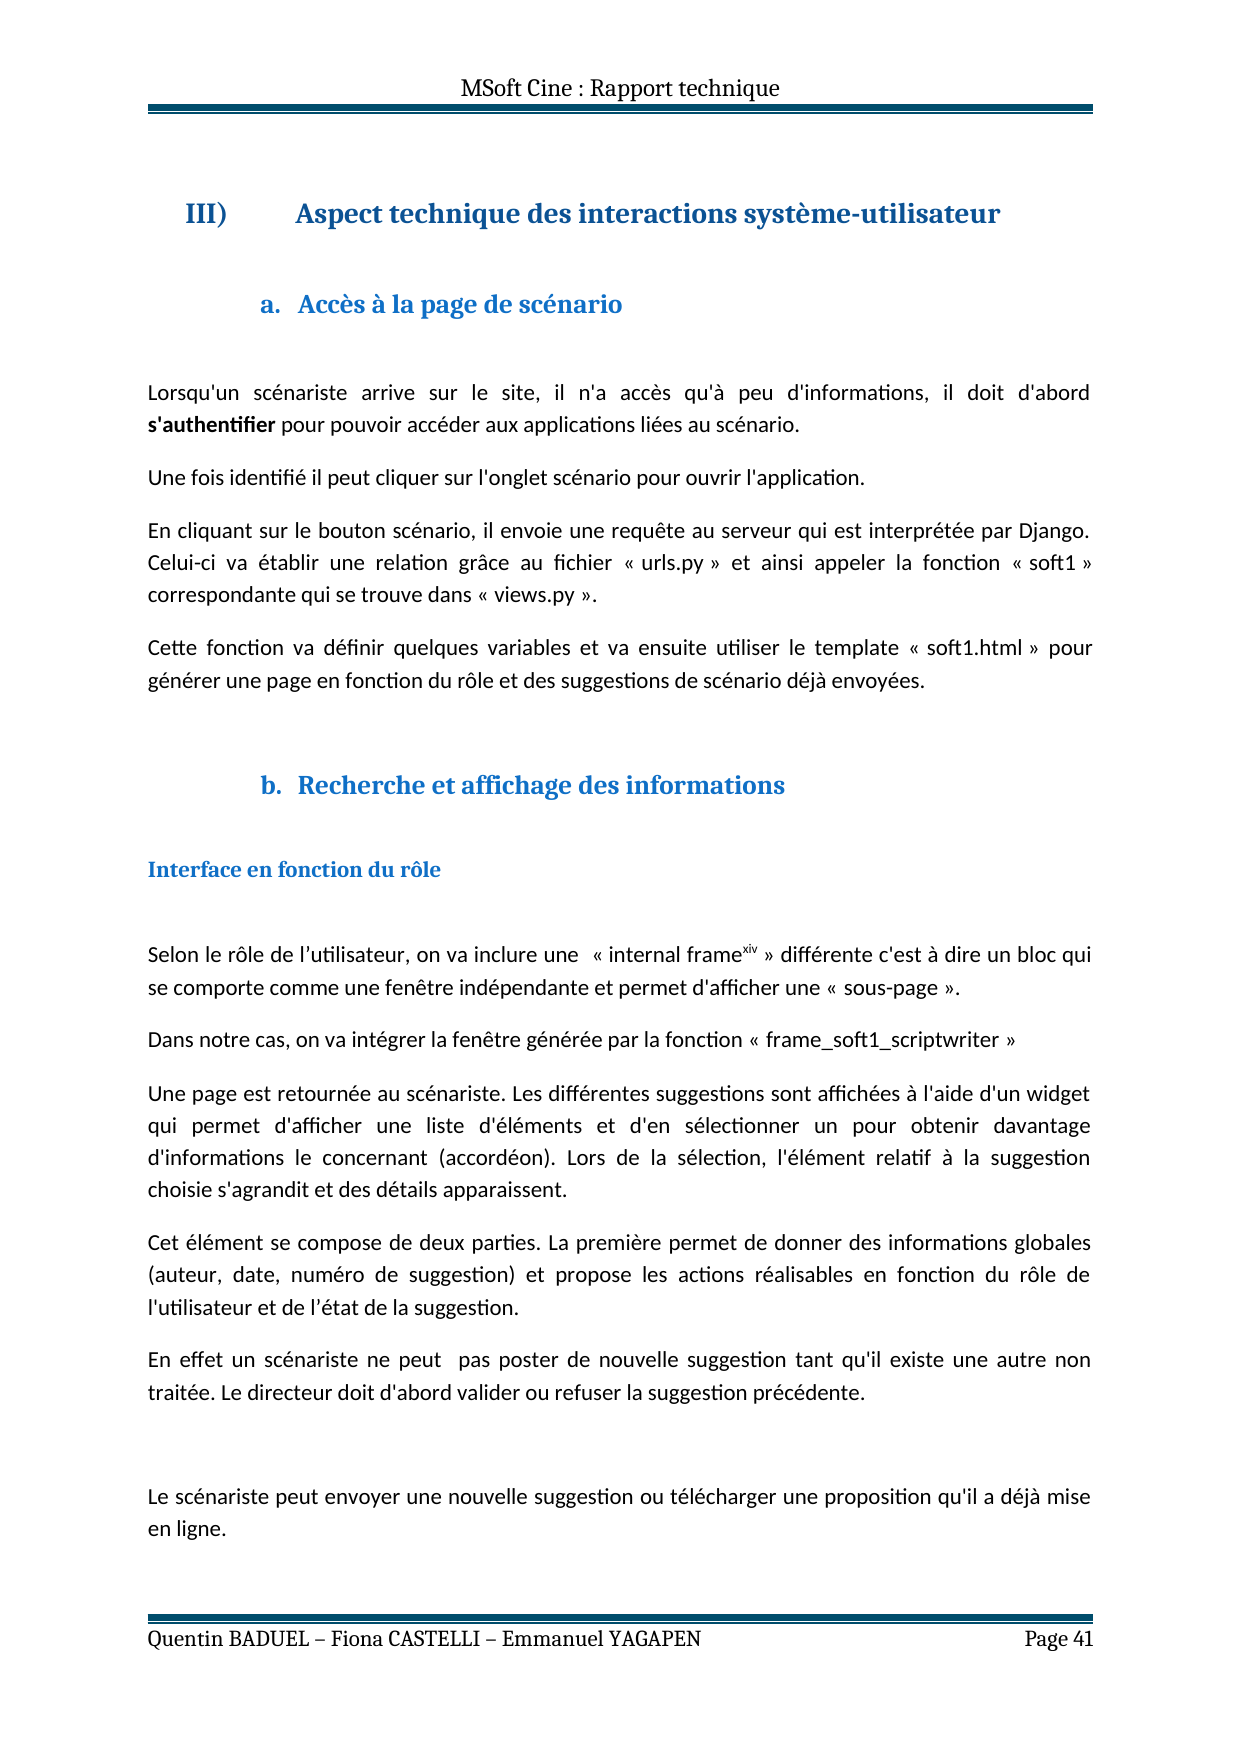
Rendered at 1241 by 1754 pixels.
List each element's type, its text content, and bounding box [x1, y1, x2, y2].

subtitle Recherche et affichage des informations [260, 770, 1093, 801]
text Cet élément se compose de deux parties. La première permet de donner des informations globales (auteur, date, numéro de suggestion) et propose les actions réalisables en fonction du rôle de l'utilisateur et de l’état de la suggestion. [148, 1228, 1093, 1321]
subtitle Interface en fonction du rôle [148, 857, 1093, 883]
subtitle Aspect technique des interactions système-utilisateur [185, 198, 1093, 231]
text Le scénariste peut envoyer une nouvelle suggestion ou télécharger une proposition qu'il a déjà mise en ligne. [148, 1482, 1093, 1542]
text En effet un scénariste ne peut pas poster de nouvelle suggestion tant qu'il existe une autre non traitée. Le directeur doit d'abord valider ou refuser la suggestion précédente. [148, 1346, 1093, 1406]
text Selon le rôle de l’utilisateur, on va inclure une « internal frame » différente c'est à dire un bloc qui se comporte comme une fenêtre indépendante et permet d'afficher une « sous-page ». [148, 940, 1093, 1001]
text Une fois identifié il peut cliquer sur l'onglet scénario pour ouvrir l'application. [148, 463, 1093, 491]
text En cliquant sur le bouton scénario, il envoie une requête au serveur qui est interprétée par Django. Celui-ci va établir une relation grâce au fichier « urls.py » et ainsi appeler la fonction « soft1 » correspondante qui se trouve dans « views.py ». [148, 516, 1093, 608]
text Cette fonction va définir quelques variables et va ensuite utiliser le template « soft1.html » pour générer une page en fonction du rôle et des suggestions de scénario déjà envoyées. [148, 633, 1093, 694]
subtitle Accès à la page de scénario [260, 289, 1093, 320]
text Lorsqu'un scénariste arrive sur le site, il n'a accès qu'à peu d'informations, il doit d'abord s'authentifier pour pouvoir accéder aux applications liées au scénario. [148, 378, 1093, 438]
text Une page est retournée au scénariste. Les différentes suggestions sont affichées à l'aide d'un widget qui permet d'afficher une liste d'éléments et d'en sélectionner un pour obtenir davantage d'informations le concernant (accordéon). Lors de la sélection, l'élément relatif à la suggestion choisie s'agrandit et des détails apparaissent. [148, 1079, 1093, 1203]
text Dans notre cas, on va intégrer la fenêtre générée par la fonction « frame_soft1_scriptwriter » [148, 1026, 1093, 1054]
